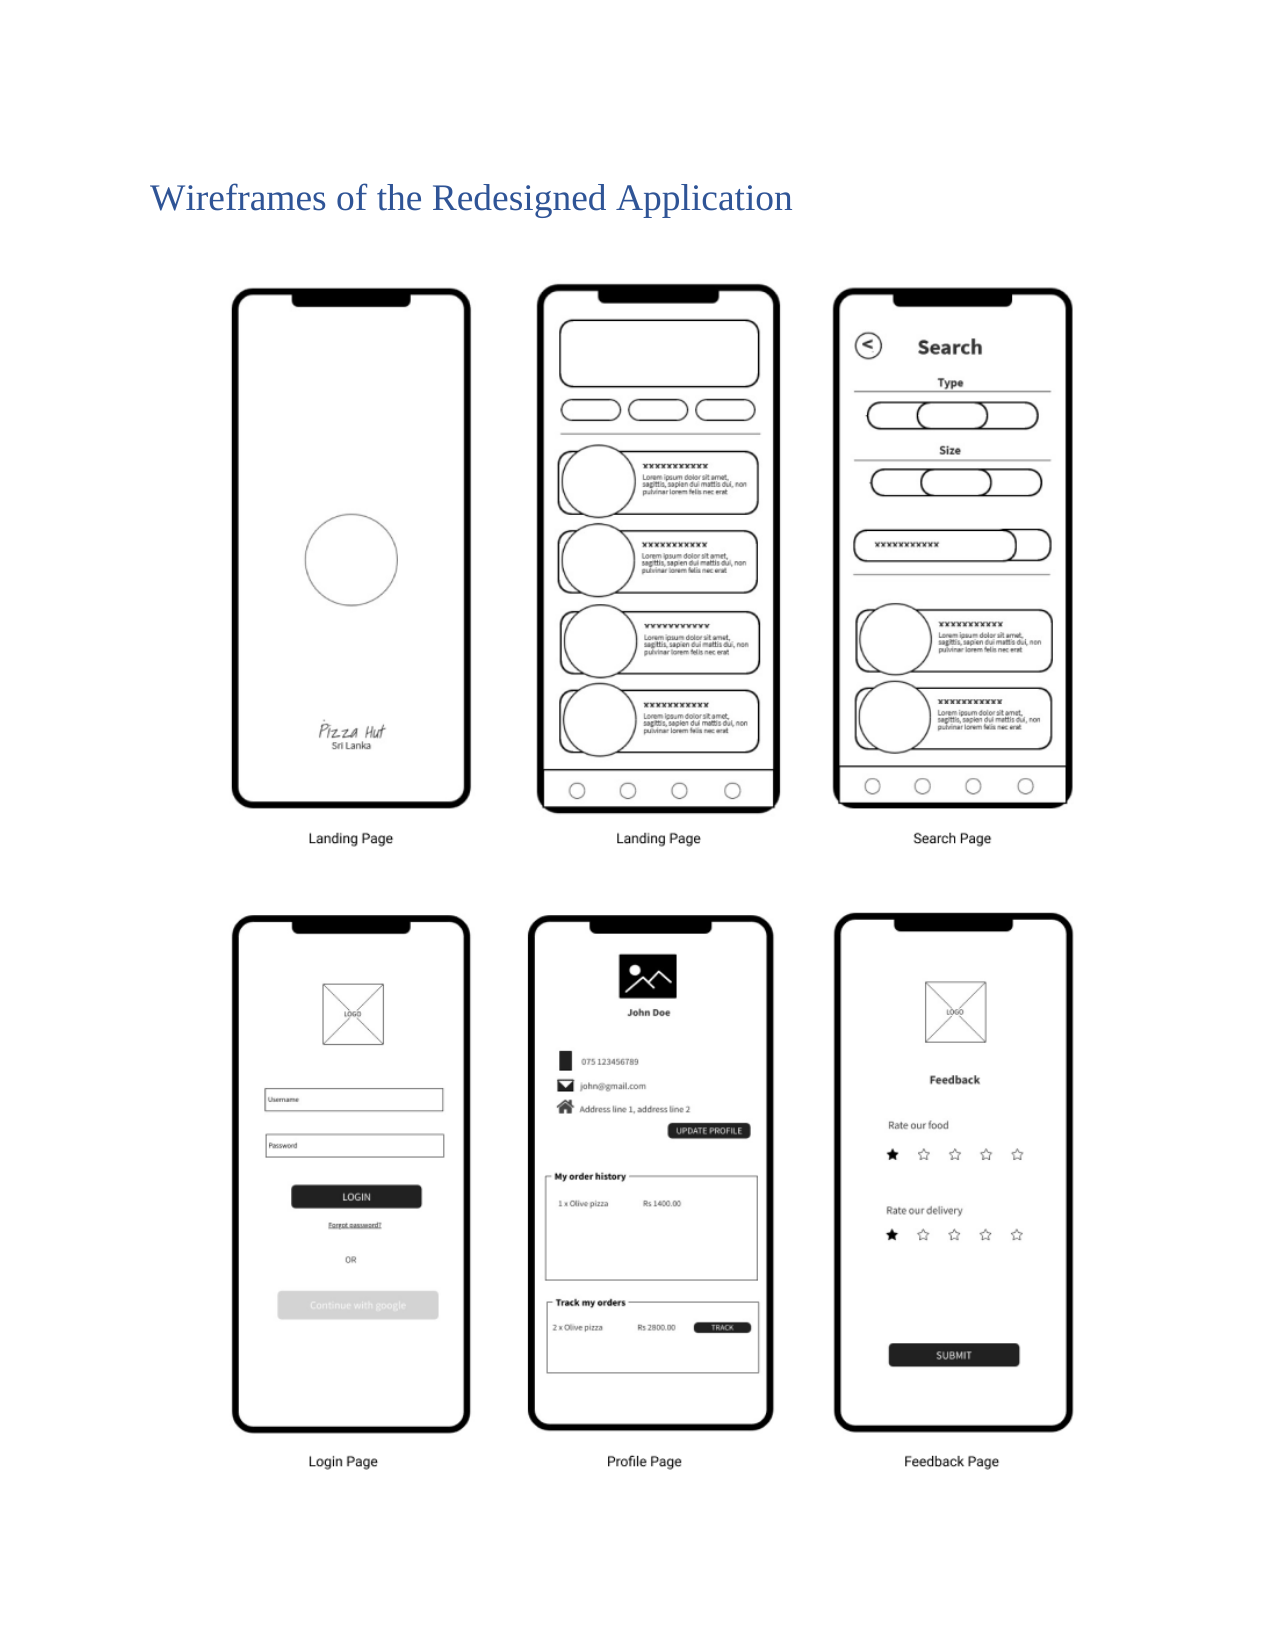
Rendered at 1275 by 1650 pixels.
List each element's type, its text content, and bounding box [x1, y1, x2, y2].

picture [189, 255, 1125, 1500]
subtitle Wireframes of the Redesigned Application [150, 175, 1125, 218]
